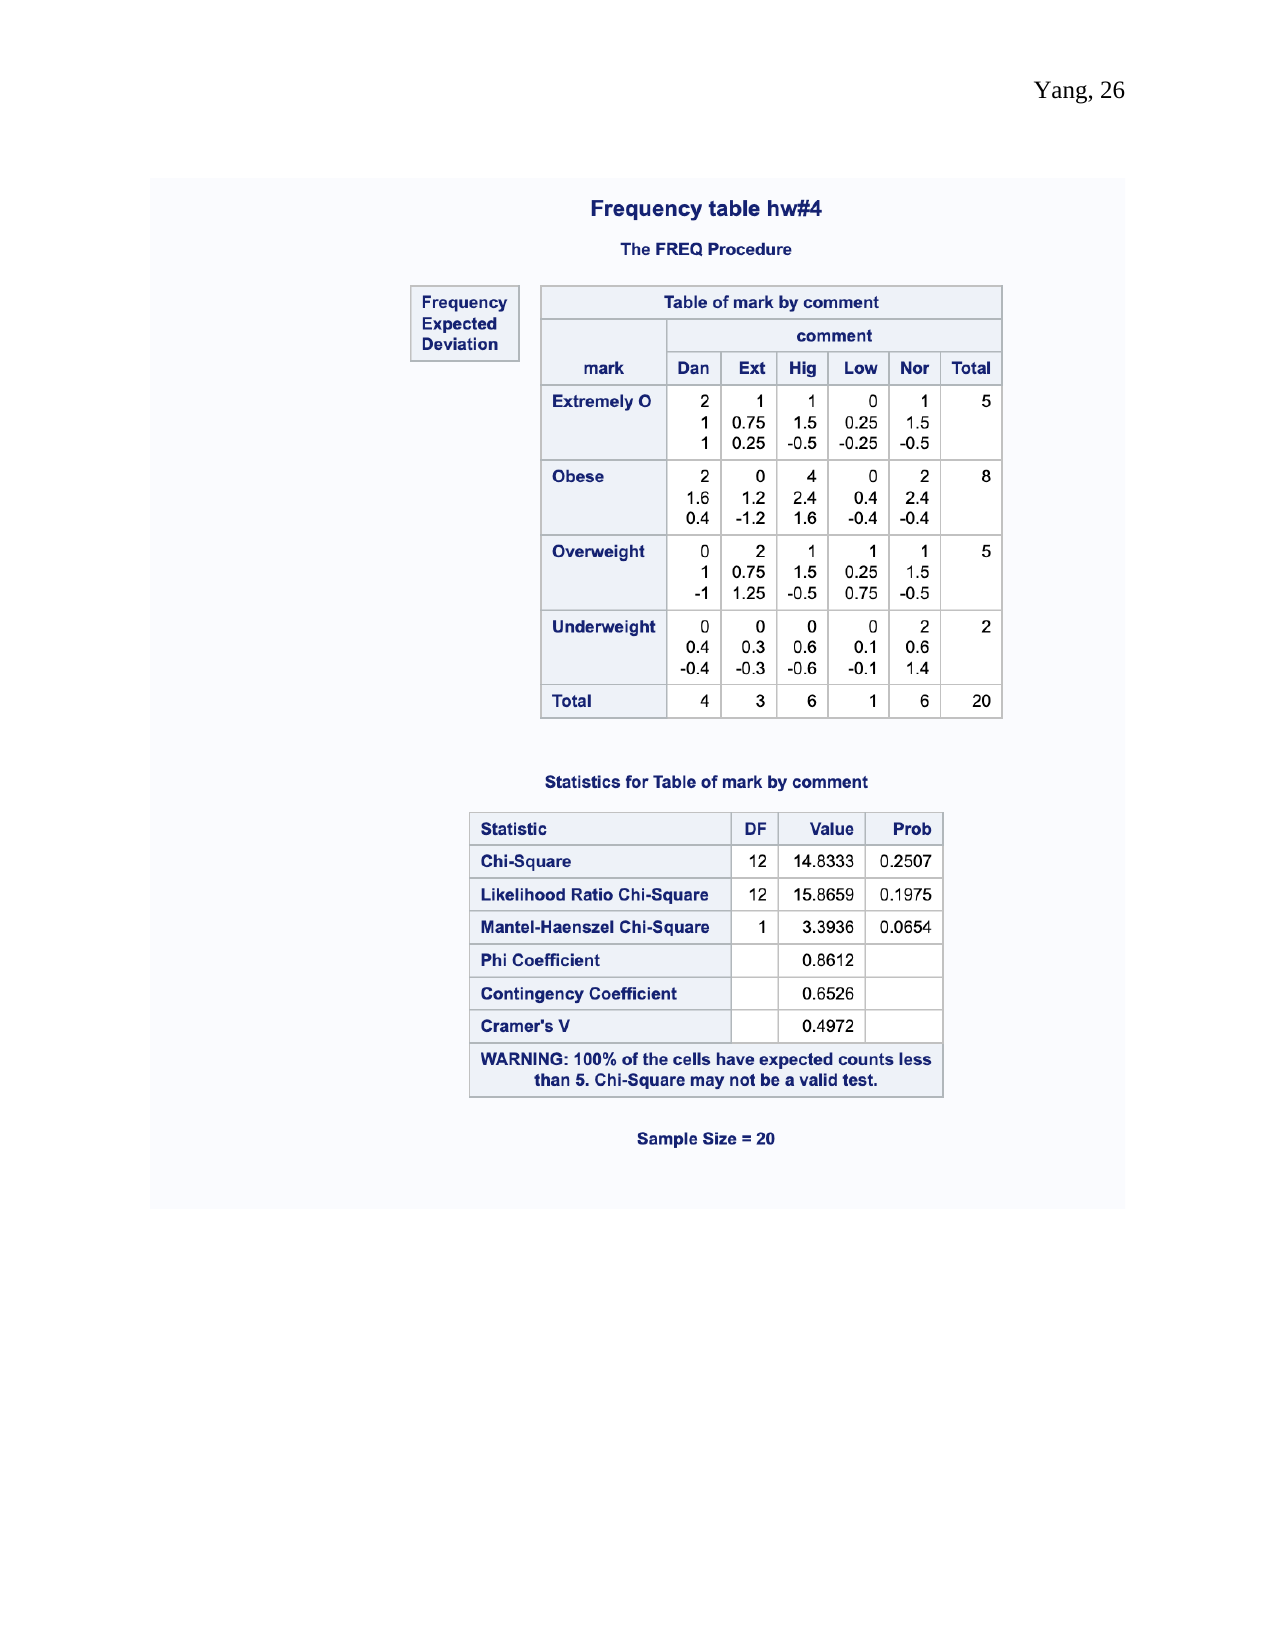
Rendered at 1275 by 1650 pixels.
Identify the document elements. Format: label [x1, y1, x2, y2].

picture [150, 178, 1125, 1209]
